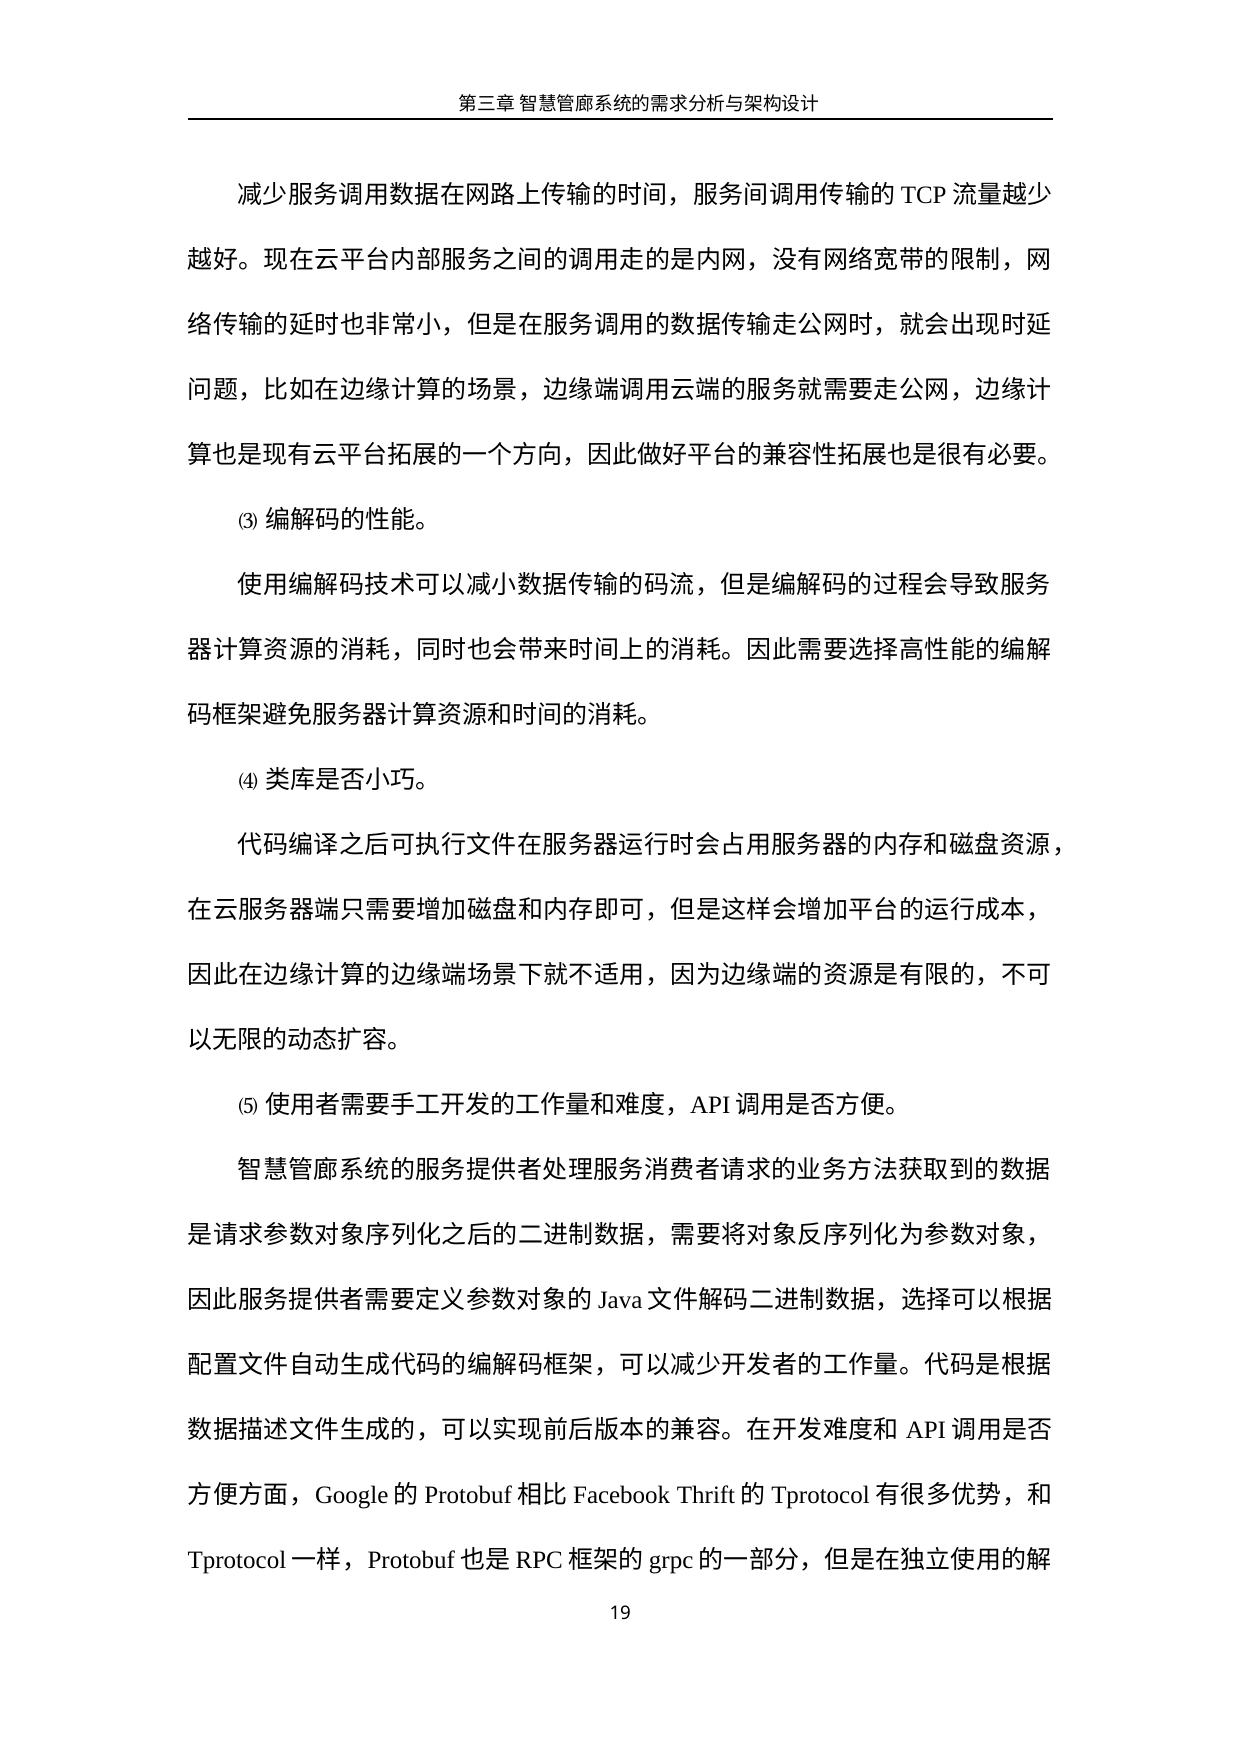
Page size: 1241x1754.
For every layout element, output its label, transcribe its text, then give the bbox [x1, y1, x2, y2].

text ⑸ 使用者需要手工开发的工作量和难度，API调用是否方便。 [187, 1070, 1053, 1135]
text 减少服务调用数据在网路上传输的时间，服务间调用传输的TCP流量越少越好。现在云平台内部服务之间的调用走的是内网，没有网络宽带的限制，网络传输的延时也非常小，但是在服务调用的数据传输走公网时，就会出现时延问题，比如在边缘计算的场景，边缘端调用云端的服务就需要走公网，边缘计算也是现有云平台拓展的一个方向，因此做好平台的兼容性拓展也是很有必要。 [187, 160, 1053, 485]
text ⑶ 编解码的性能。 [187, 485, 1053, 550]
text 使用编解码技术可以减小数据传输的码流，但是编解码的过程会导致服务器计算资源的消耗，同时也会带来时间上的消耗。因此需要选择高性能的编解码框架避免服务器计算资源和时间的消耗。 [187, 550, 1053, 745]
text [187, 1135, 1053, 1590]
text 代码编译之后可执行文件在服务器运行时会占用服务器的内存和磁盘资源，在云服务器端只需要增加磁盘和内存即可，但是这样会增加平台的运行成本，因此在边缘计算的边缘端场景下就不适用，因为边缘端的资源是有限的，不可以无限的动态扩容。 [187, 810, 1053, 1070]
text ⑷ 类库是否小巧。 [187, 745, 1053, 810]
